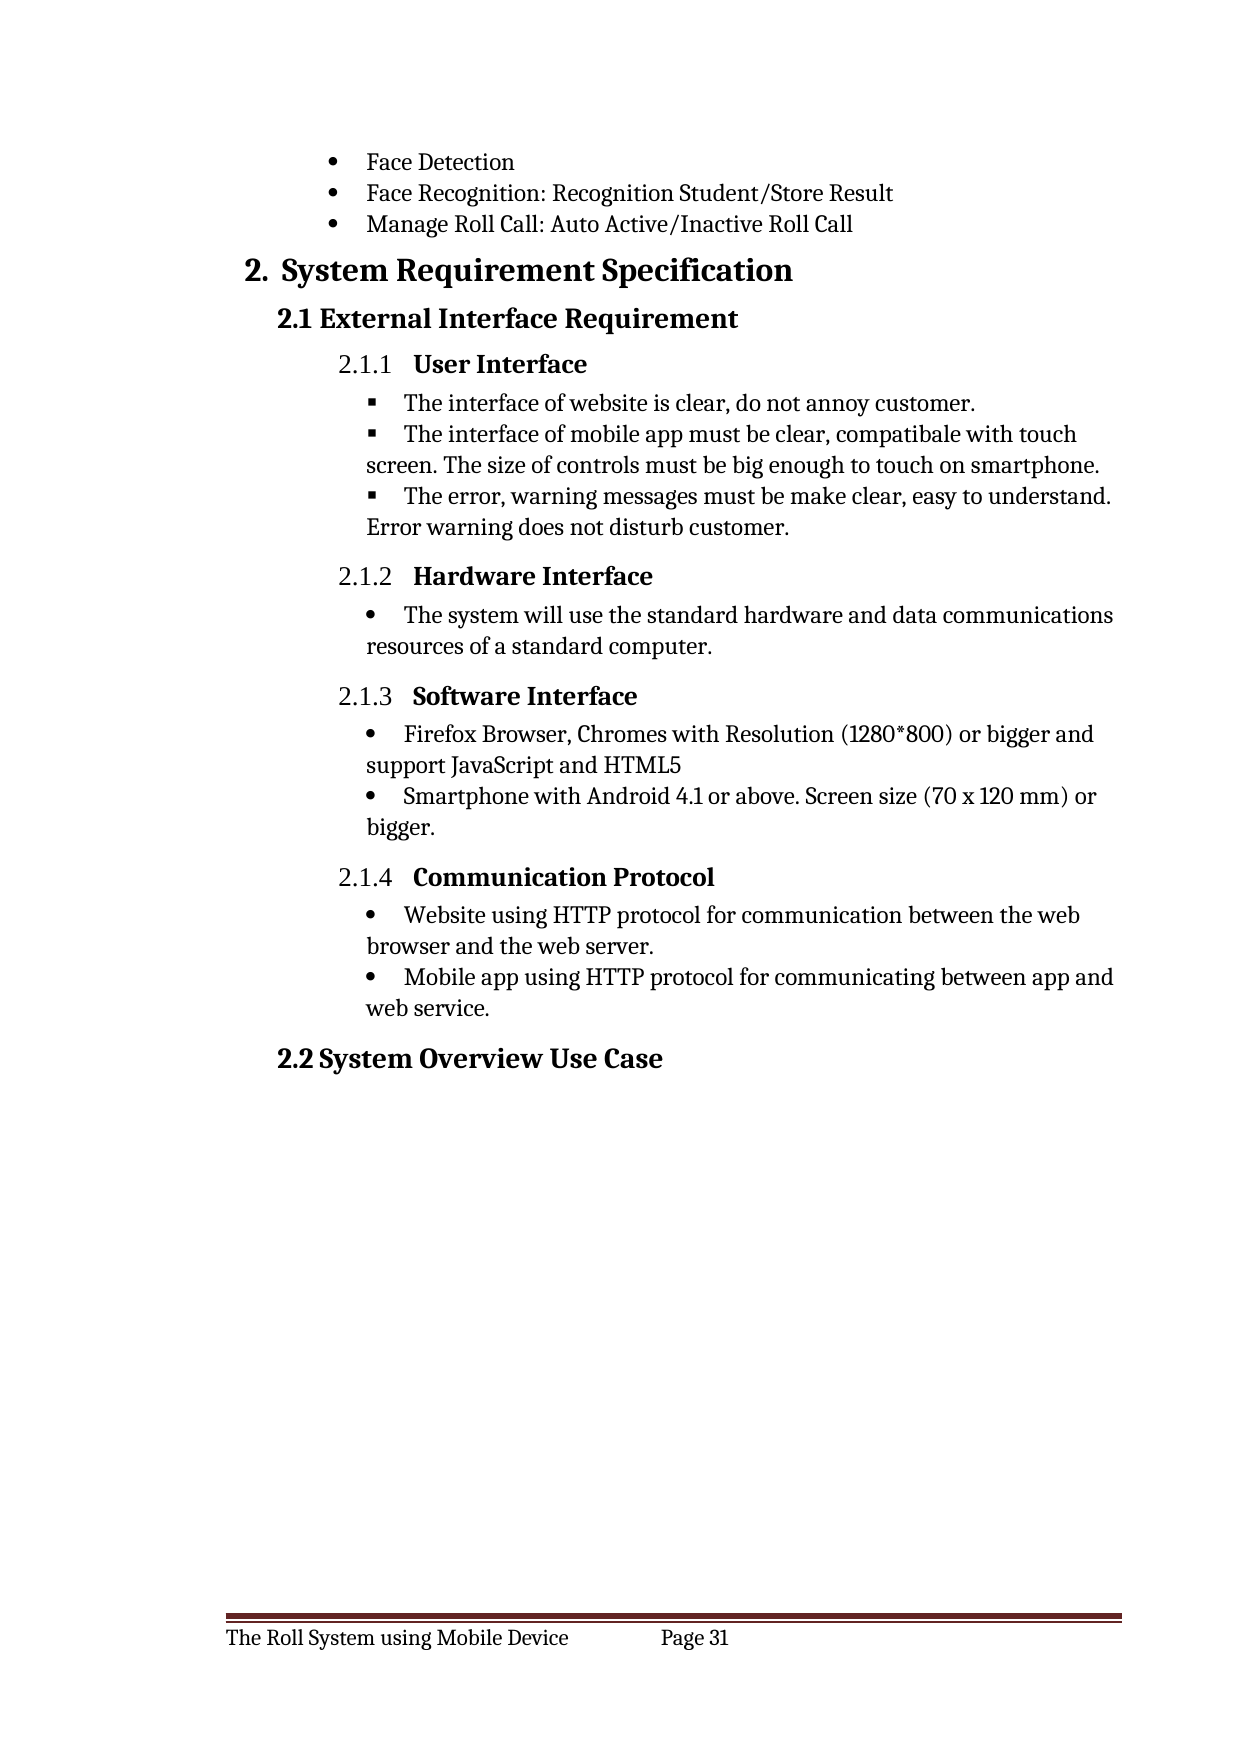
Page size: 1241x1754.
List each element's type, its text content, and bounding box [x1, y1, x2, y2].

subtitle System Overview Use Case [277, 1042, 1122, 1076]
subtitle Communication Protocol [338, 861, 1122, 893]
list The interface of mobile app must be clear, compatibale with touch screen. The size of controls must be big enough to touch on smartphone. [366, 419, 1122, 479]
list Manage Roll Call: Auto Active/Inactive Roll Call [329, 210, 1122, 238]
subtitle User Interface [338, 348, 1122, 380]
list Mobile app using HTTP protocol for communicating between app and web service. [366, 963, 1122, 1023]
list The error, warning messages must be make clear, easy to understand. Error warning does not disturb customer. [366, 482, 1122, 541]
list The system will use the standard hardware and data communications resources of a standard computer. [366, 601, 1122, 661]
subtitle System Requirement Specification [244, 251, 1122, 289]
subtitle Hardware Interface [338, 560, 1122, 592]
list Smartphone with Android 4.1 or above. Screen size (70 x 120 mm) or bigger. [366, 782, 1122, 842]
list The interface of website is clear, do not annoy customer. [366, 388, 1122, 417]
list Website using HTTP protocol for communication between the web browser and the web server. [366, 901, 1122, 961]
list Firefox Browser, Chromes with Resolution (1280*800) or bigger and support JavaScript and HTML5 [366, 720, 1122, 780]
list Face Recognition: Recognition Student/Store Result [329, 179, 1122, 207]
subtitle External Interface Requirement [277, 302, 1122, 336]
subtitle Software Interface [338, 679, 1122, 712]
list Face Detection [329, 148, 1122, 176]
